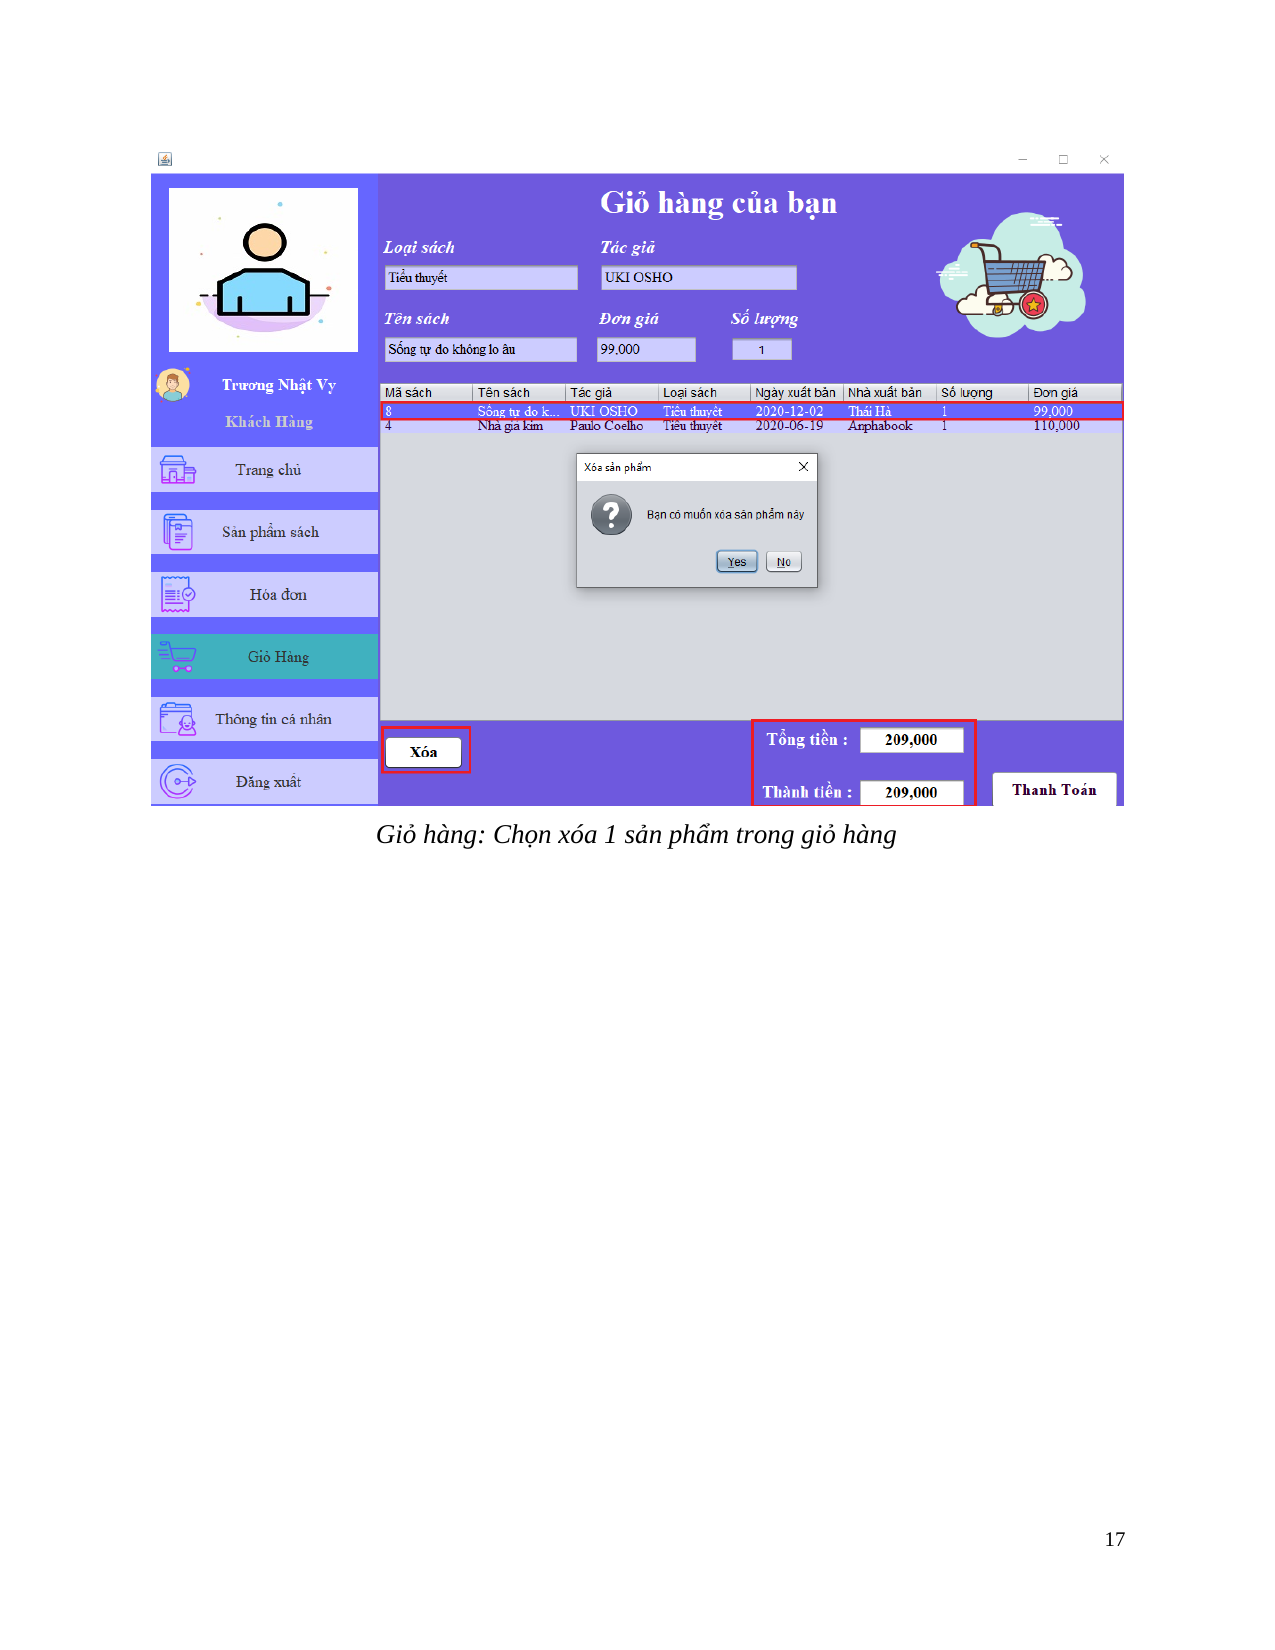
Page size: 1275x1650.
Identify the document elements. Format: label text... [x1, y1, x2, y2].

picture [151, 150, 1124, 806]
text Giỏ hàng: Chọn xóa 1 sản phẩm trong giỏ hàng [150, 818, 1125, 849]
